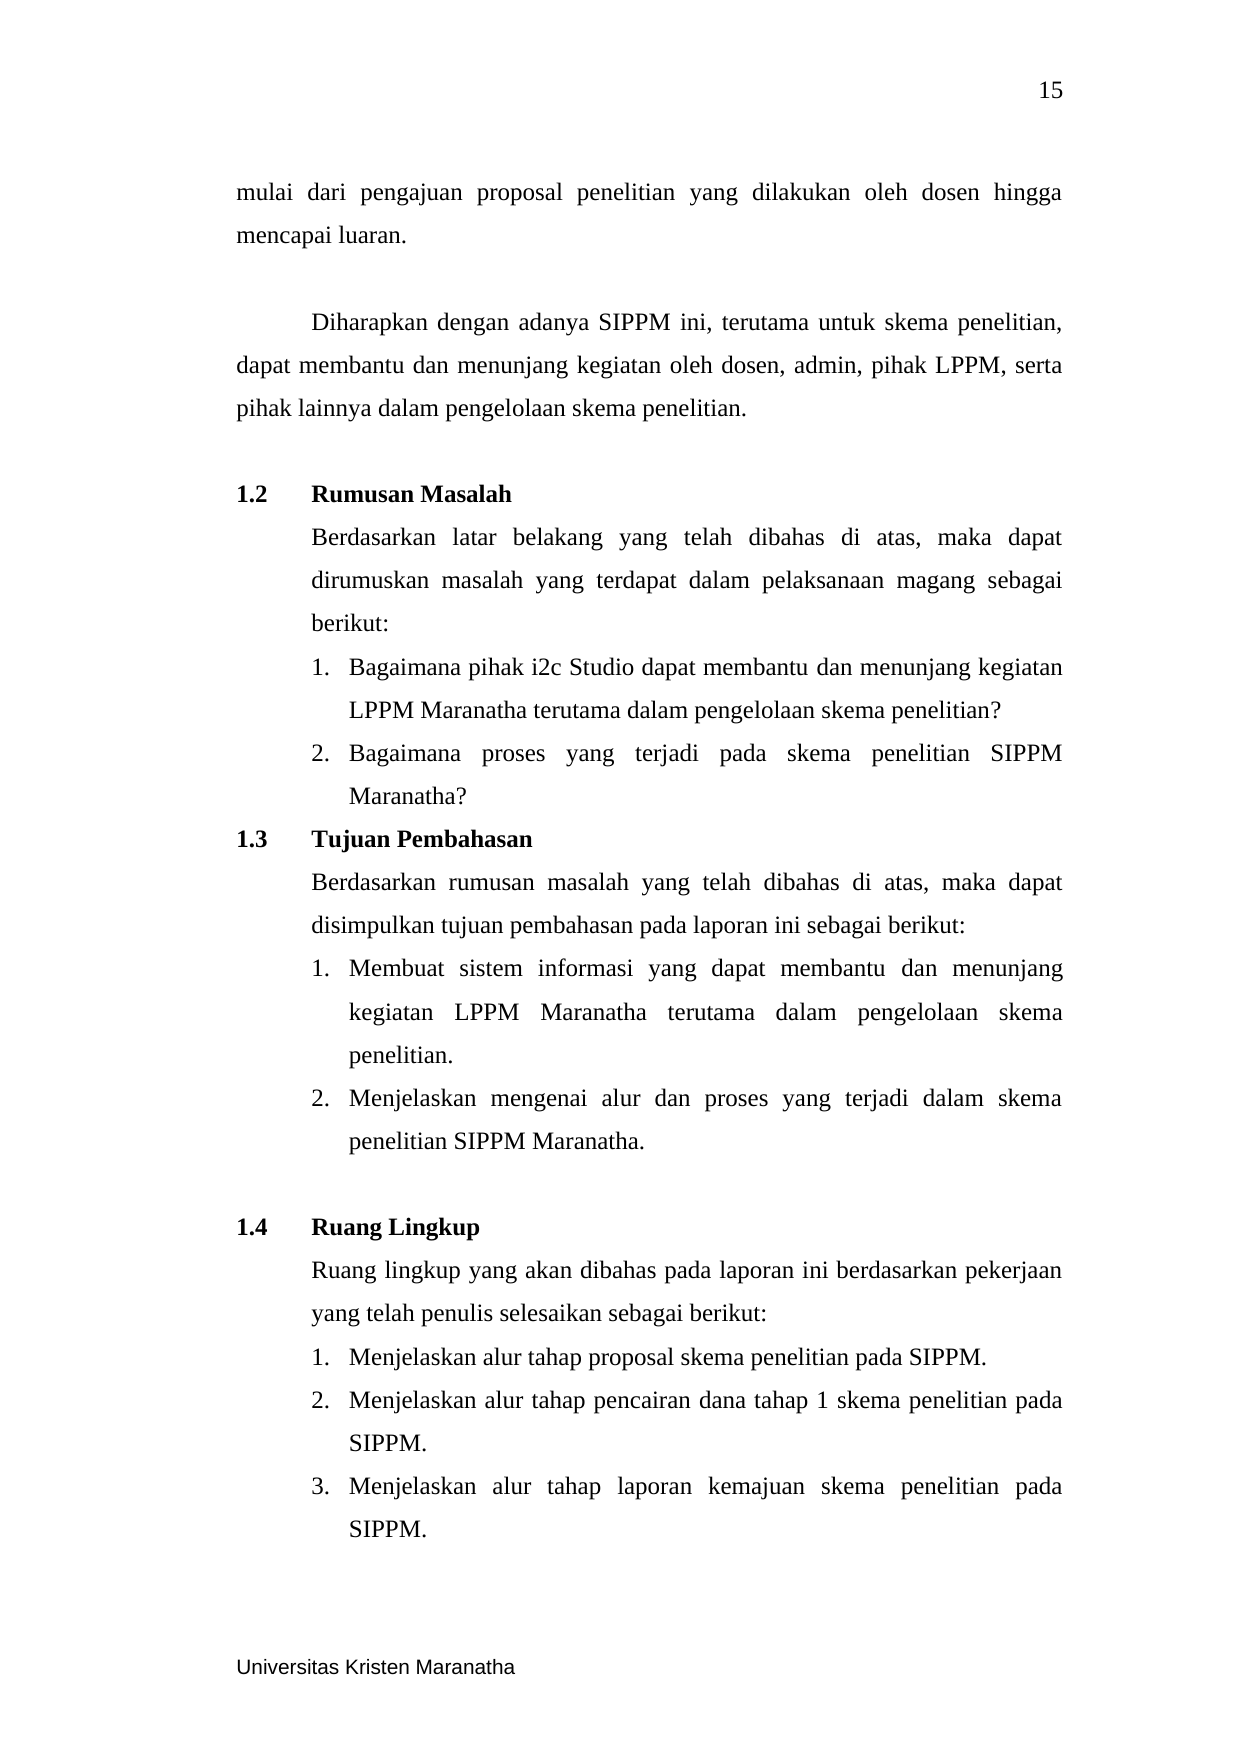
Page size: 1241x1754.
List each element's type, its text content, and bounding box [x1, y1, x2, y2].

list Menjelaskan mengenai alur dan proses yang terjadi dalam skema penelitian SIPPM Maranatha. [311, 1083, 1063, 1155]
subtitle Rumusan Masalah [236, 479, 1063, 508]
subtitle Ruang Lingkup [236, 1212, 1063, 1241]
list Bagaimana pihak i2c Studio dapat membantu dan menunjang kegiatan LPPM Maranatha terutama dalam pengelolaan skema penelitian? [311, 652, 1063, 723]
text Ruang lingkup yang akan dibahas pada laporan ini berdasarkan pekerjaan yang telah penulis selesaikan sebagai berikut: [311, 1255, 1063, 1327]
list Membuat sistem informasi yang dapat membantu dan menunjang kegiatan LPPM Maranatha terutama dalam pengelolaan skema penelitian. [311, 953, 1063, 1068]
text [236, 177, 1063, 249]
list Menjelaskan alur tahap proposal skema penelitian pada SIPPM. [311, 1342, 1063, 1370]
text Berdasarkan rumusan masalah yang telah dibahas di atas, maka dapat disimpulkan tujuan pembahasan pada laporan ini sebagai berikut: [311, 867, 1063, 939]
list Menjelaskan alur tahap laporan kemajuan skema penelitian pada SIPPM. [311, 1471, 1063, 1543]
list Menjelaskan alur tahap pencairan dana tahap 1 skema penelitian pada SIPPM. [311, 1385, 1063, 1457]
subtitle Tujuan Pembahasan [236, 824, 1063, 853]
list Bagaimana proses yang terjadi pada skema penelitian SIPPM Maranatha? [311, 738, 1063, 810]
text Berdasarkan latar belakang yang telah dibahas di atas, maka dapat dirumuskan masalah yang terdapat dalam pelaksanaan magang sebagai berikut: [311, 522, 1063, 637]
text Diharapkan dengan adanya SIPPM ini, terutama untuk skema penelitian, dapat membantu dan menunjang kegiatan oleh dosen, admin, pihak LPPM, serta pihak lainnya dalam pengelolaan skema penelitian. [236, 307, 1063, 422]
